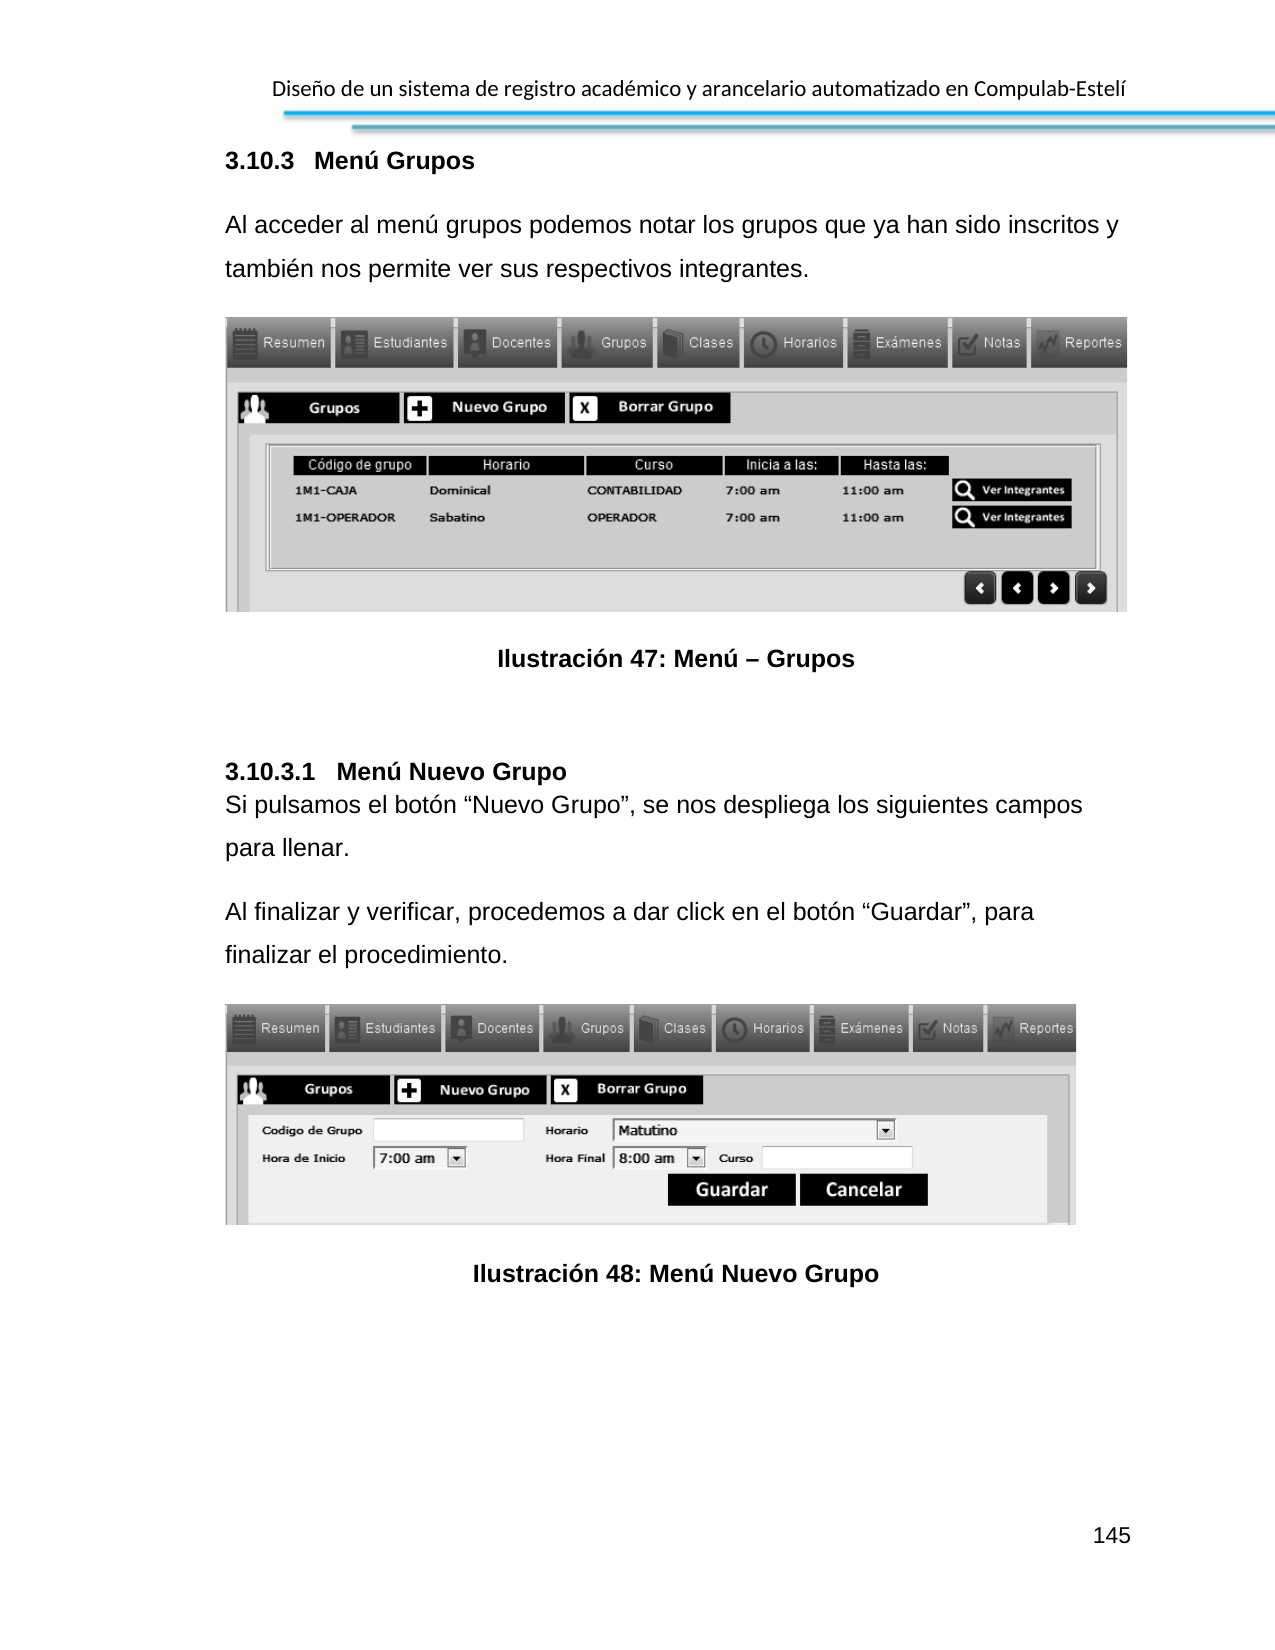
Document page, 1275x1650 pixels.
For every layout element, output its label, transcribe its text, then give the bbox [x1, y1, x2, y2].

text Al finalizar y verificar, procedemos a dar click en el botón “Guardar”, para finalizar el procedimiento. [225, 897, 1109, 969]
picture [275, 106, 1275, 141]
subtitle Ilustración 47: Menú – Grupos [447, 643, 905, 672]
text Si pulsamos el botón “Nuevo Grupo”, se nos despliega los siguientes campos para llenar. [225, 790, 1124, 862]
subtitle Menú Nuevo Grupo [225, 757, 1231, 786]
picture [225, 1004, 1077, 1225]
picture [225, 317, 1128, 612]
subtitle Ilustración 48: Menú Nuevo Grupo [447, 1259, 905, 1287]
subtitle Menú Grupos [225, 146, 1231, 175]
text Al acceder al menú grupos podemos notar los grupos que ya han sido inscritos y también nos permite ver sus respectivos integrantes. [225, 210, 1124, 282]
